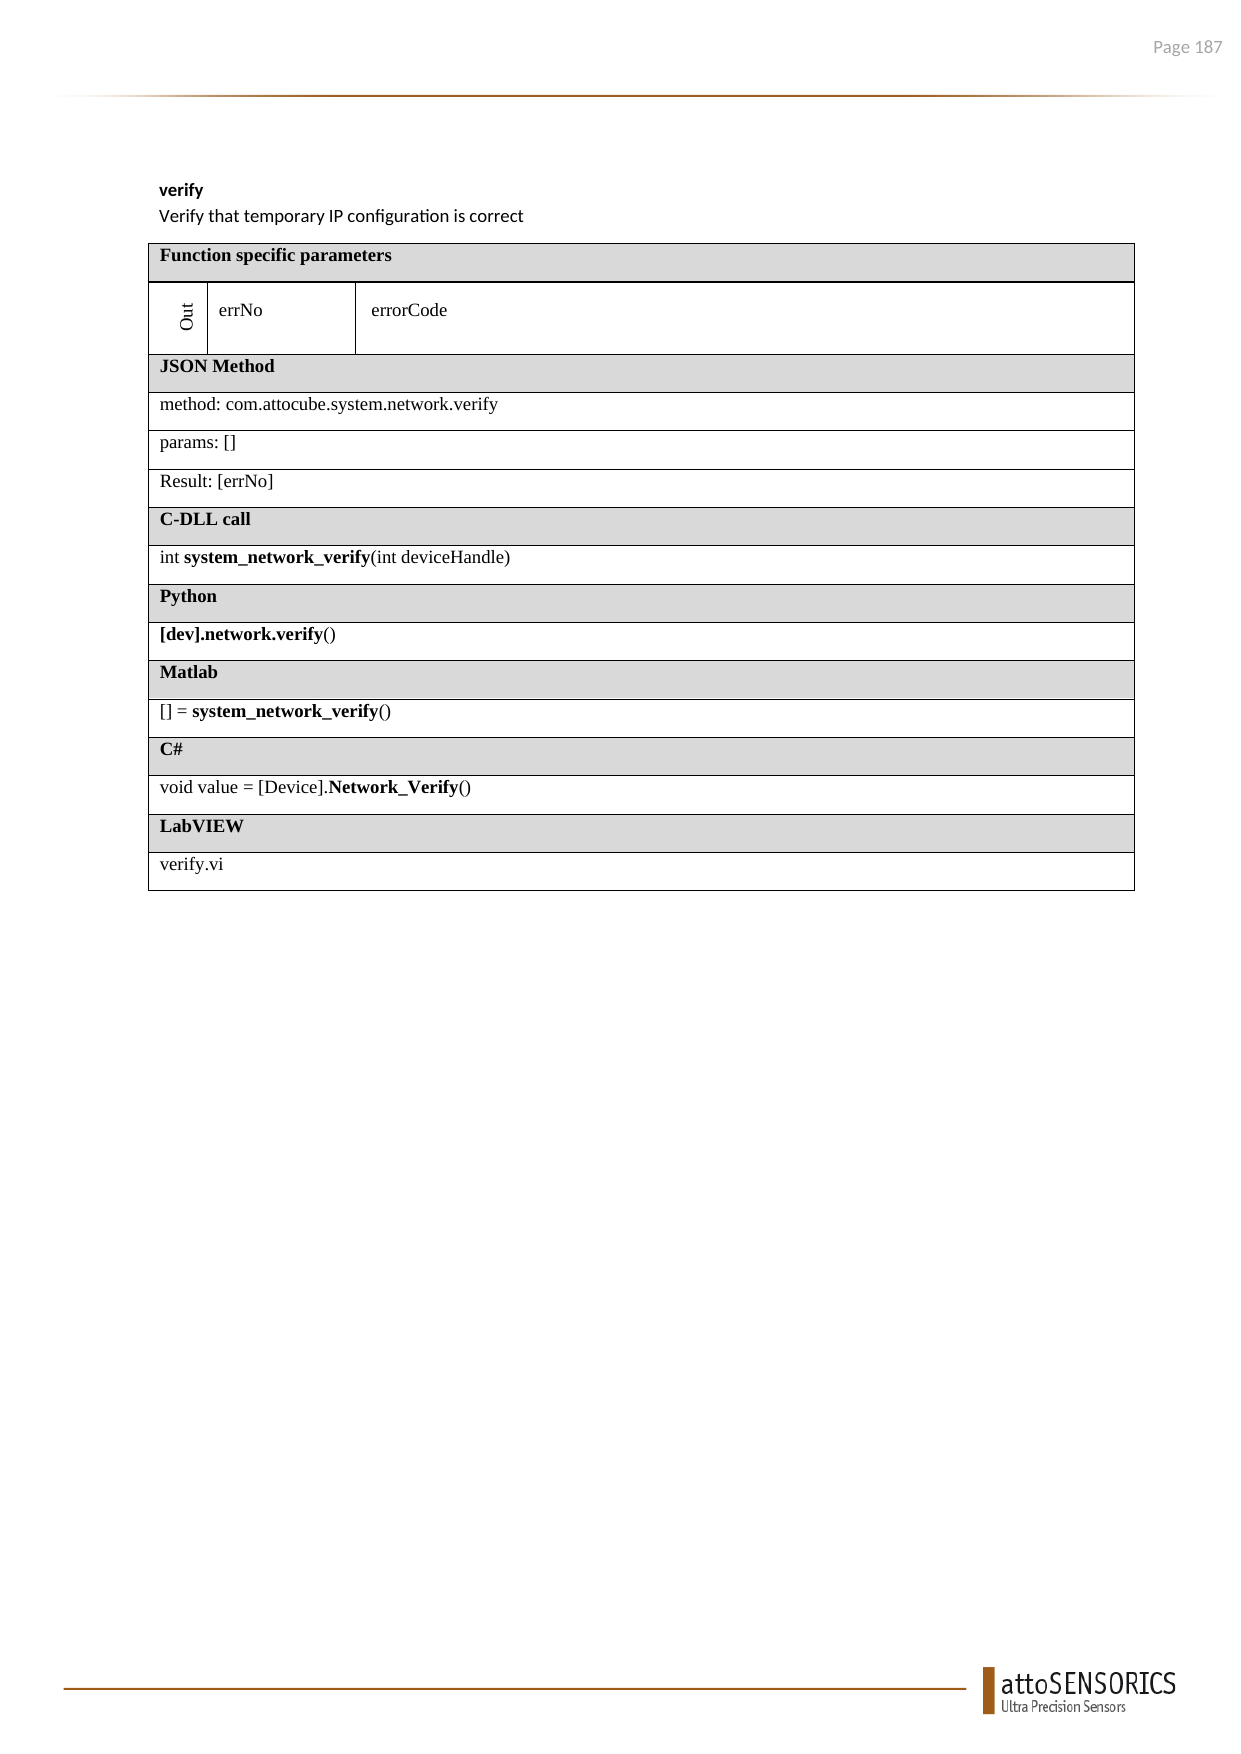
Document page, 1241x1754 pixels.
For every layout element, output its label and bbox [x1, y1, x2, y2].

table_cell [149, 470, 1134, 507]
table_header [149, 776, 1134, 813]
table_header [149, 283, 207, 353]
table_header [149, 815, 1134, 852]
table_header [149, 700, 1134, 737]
picture [63, 1666, 1214, 1715]
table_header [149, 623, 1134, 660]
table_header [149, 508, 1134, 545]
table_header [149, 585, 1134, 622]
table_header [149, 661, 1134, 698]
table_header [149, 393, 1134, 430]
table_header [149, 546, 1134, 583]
picture [46, 84, 1228, 110]
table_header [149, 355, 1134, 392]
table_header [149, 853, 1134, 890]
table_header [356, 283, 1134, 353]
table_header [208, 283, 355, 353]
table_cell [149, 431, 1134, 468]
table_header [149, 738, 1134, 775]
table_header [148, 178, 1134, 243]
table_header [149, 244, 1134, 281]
